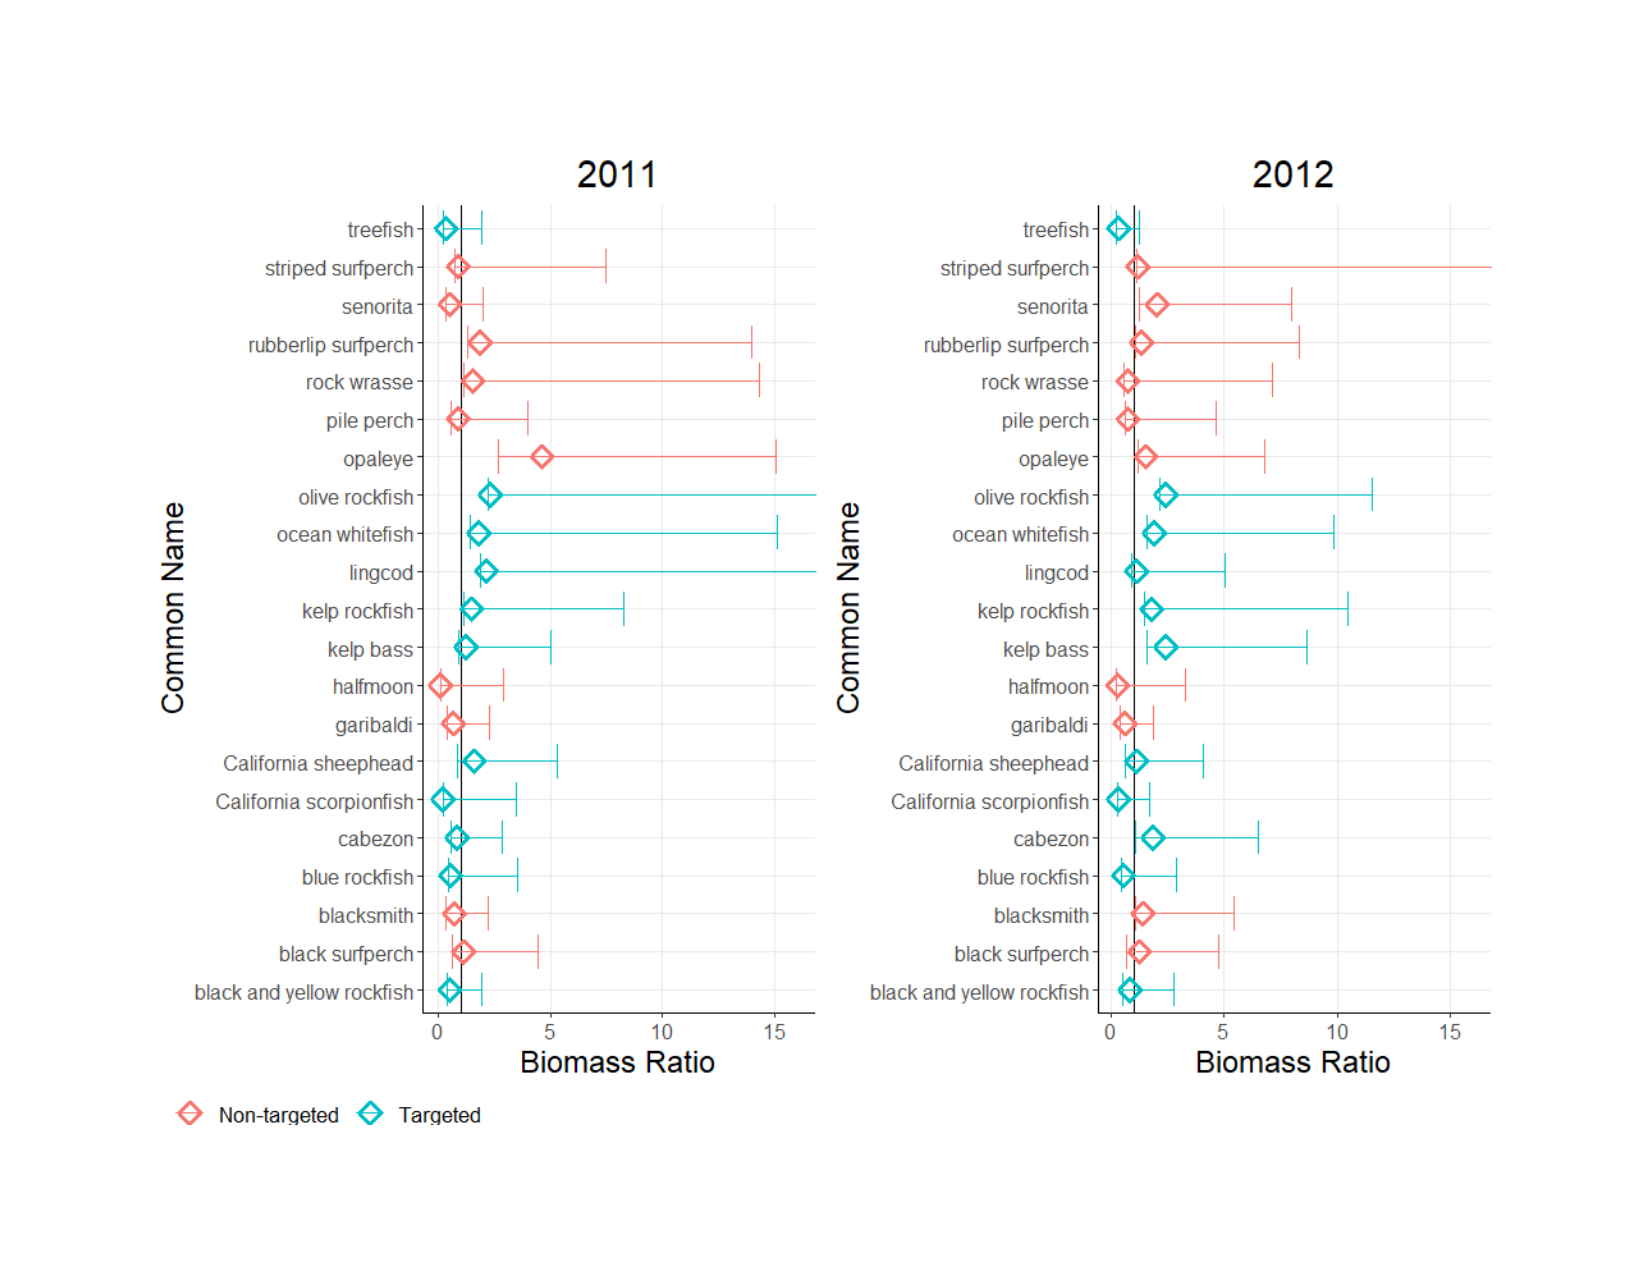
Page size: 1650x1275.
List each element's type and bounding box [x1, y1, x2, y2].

picture [150, 150, 1500, 1125]
